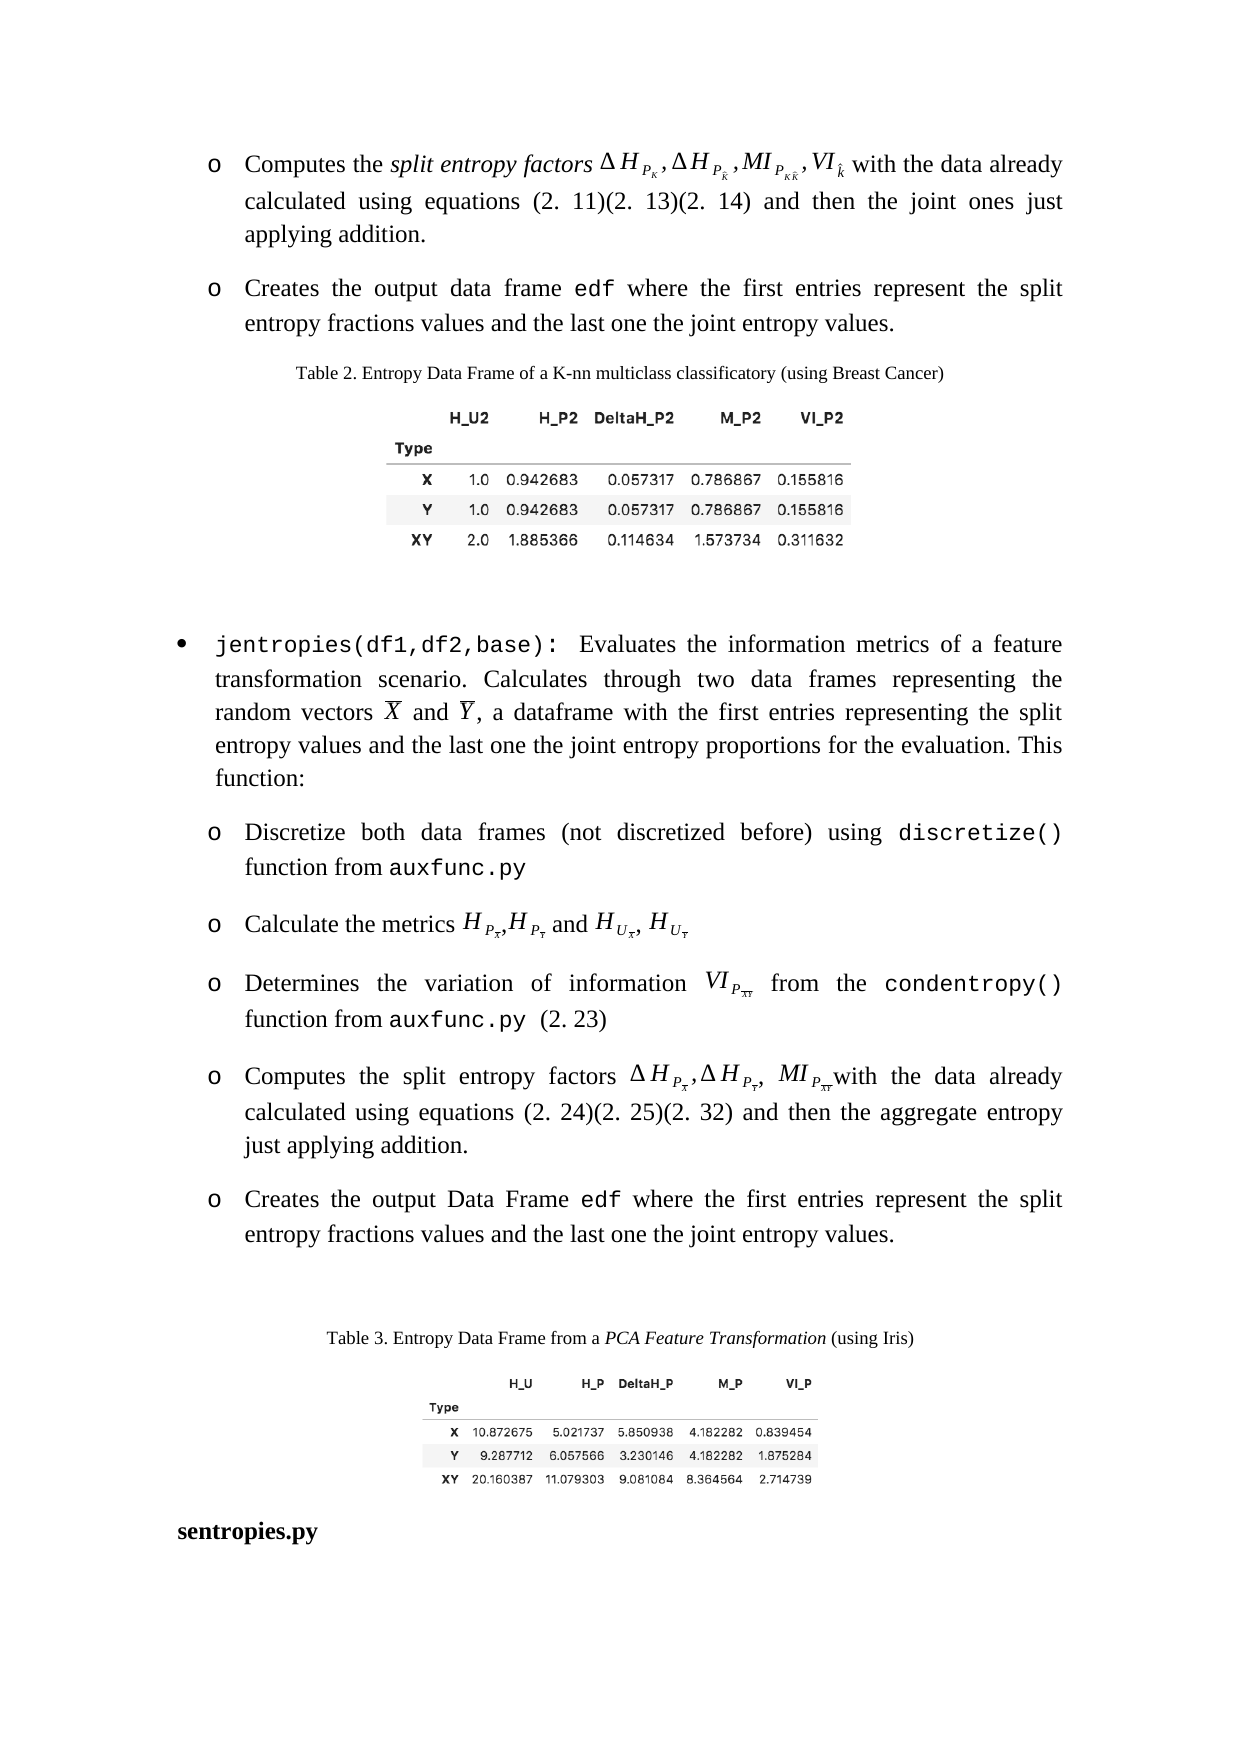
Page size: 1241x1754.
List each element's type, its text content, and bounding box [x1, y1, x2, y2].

picture [386, 404, 854, 553]
list Discretize both data frames (not discretized before) using discretize() function from auxfunc.py [207, 817, 1063, 882]
list Computes the split entropy factors , with the data already calculated using equations (2. 24)(2. 25)(2. 32) and then the aggregate entropy just applying addition. [207, 1060, 1063, 1159]
picture [421, 1369, 819, 1492]
text Table 3. Entropy Data Frame from a PCA Feature Transformation (using Iris) [177, 1327, 1063, 1349]
list jentropies(df1,df2,base): Evaluates the information metrics of a feature transformation scenario. Calculates through two data frames representing the random vectors and , a dataframe with the first entries representing the split entropy values and the last one the joint entropy proportions for the evaluation. This function: [177, 629, 1063, 792]
list Computes the split entropy factors with the data already calculated using equations (2. 11)(2. 13)(2. 14) and then the joint ones just applying addition. [207, 148, 1063, 248]
list Creates the output Data Frame edf where the first entries represent the split entropy fractions values and the last one the joint entropy values. [207, 1184, 1063, 1248]
list Determines the variation of information from the condentropy() function from auxfunc.py (2. 23) [207, 966, 1063, 1034]
list Calculate the metrics , and , [207, 907, 1063, 941]
text sentropies.py [177, 1516, 1063, 1545]
list Creates the output data frame edf where the first entries represent the split entropy fractions values and the last one the joint entropy values. [207, 273, 1063, 337]
text Table 2. Entropy Data Frame of a K-nn multiclass classificatory (using Breast Cancer) [177, 362, 1063, 384]
